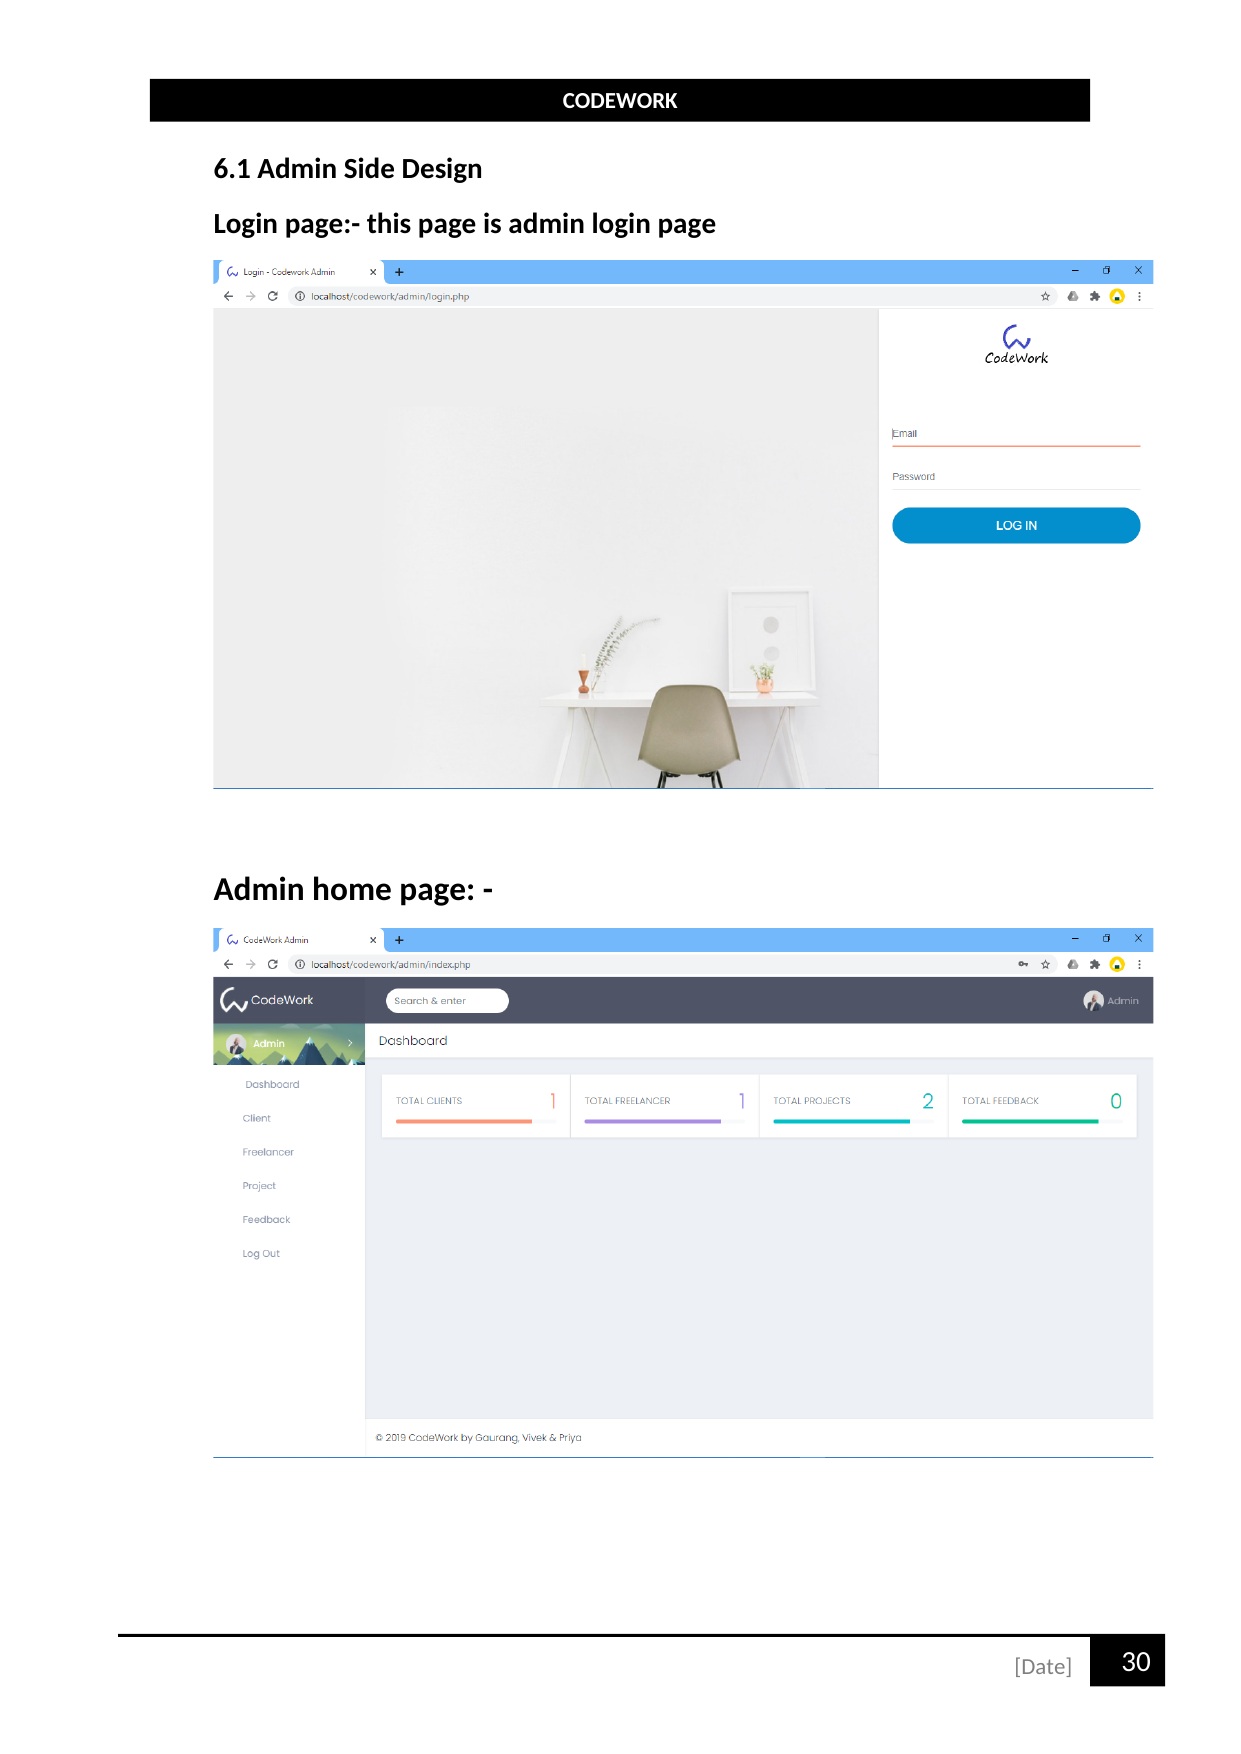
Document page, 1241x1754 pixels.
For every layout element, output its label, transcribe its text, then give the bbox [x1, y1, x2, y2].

text Admin home page: - [213, 868, 1090, 909]
picture [213, 928, 1154, 1458]
text Login page:- this page is admin login page [213, 205, 1090, 241]
picture [213, 260, 1154, 789]
text 6.1 Admin Side Design [213, 150, 1090, 186]
